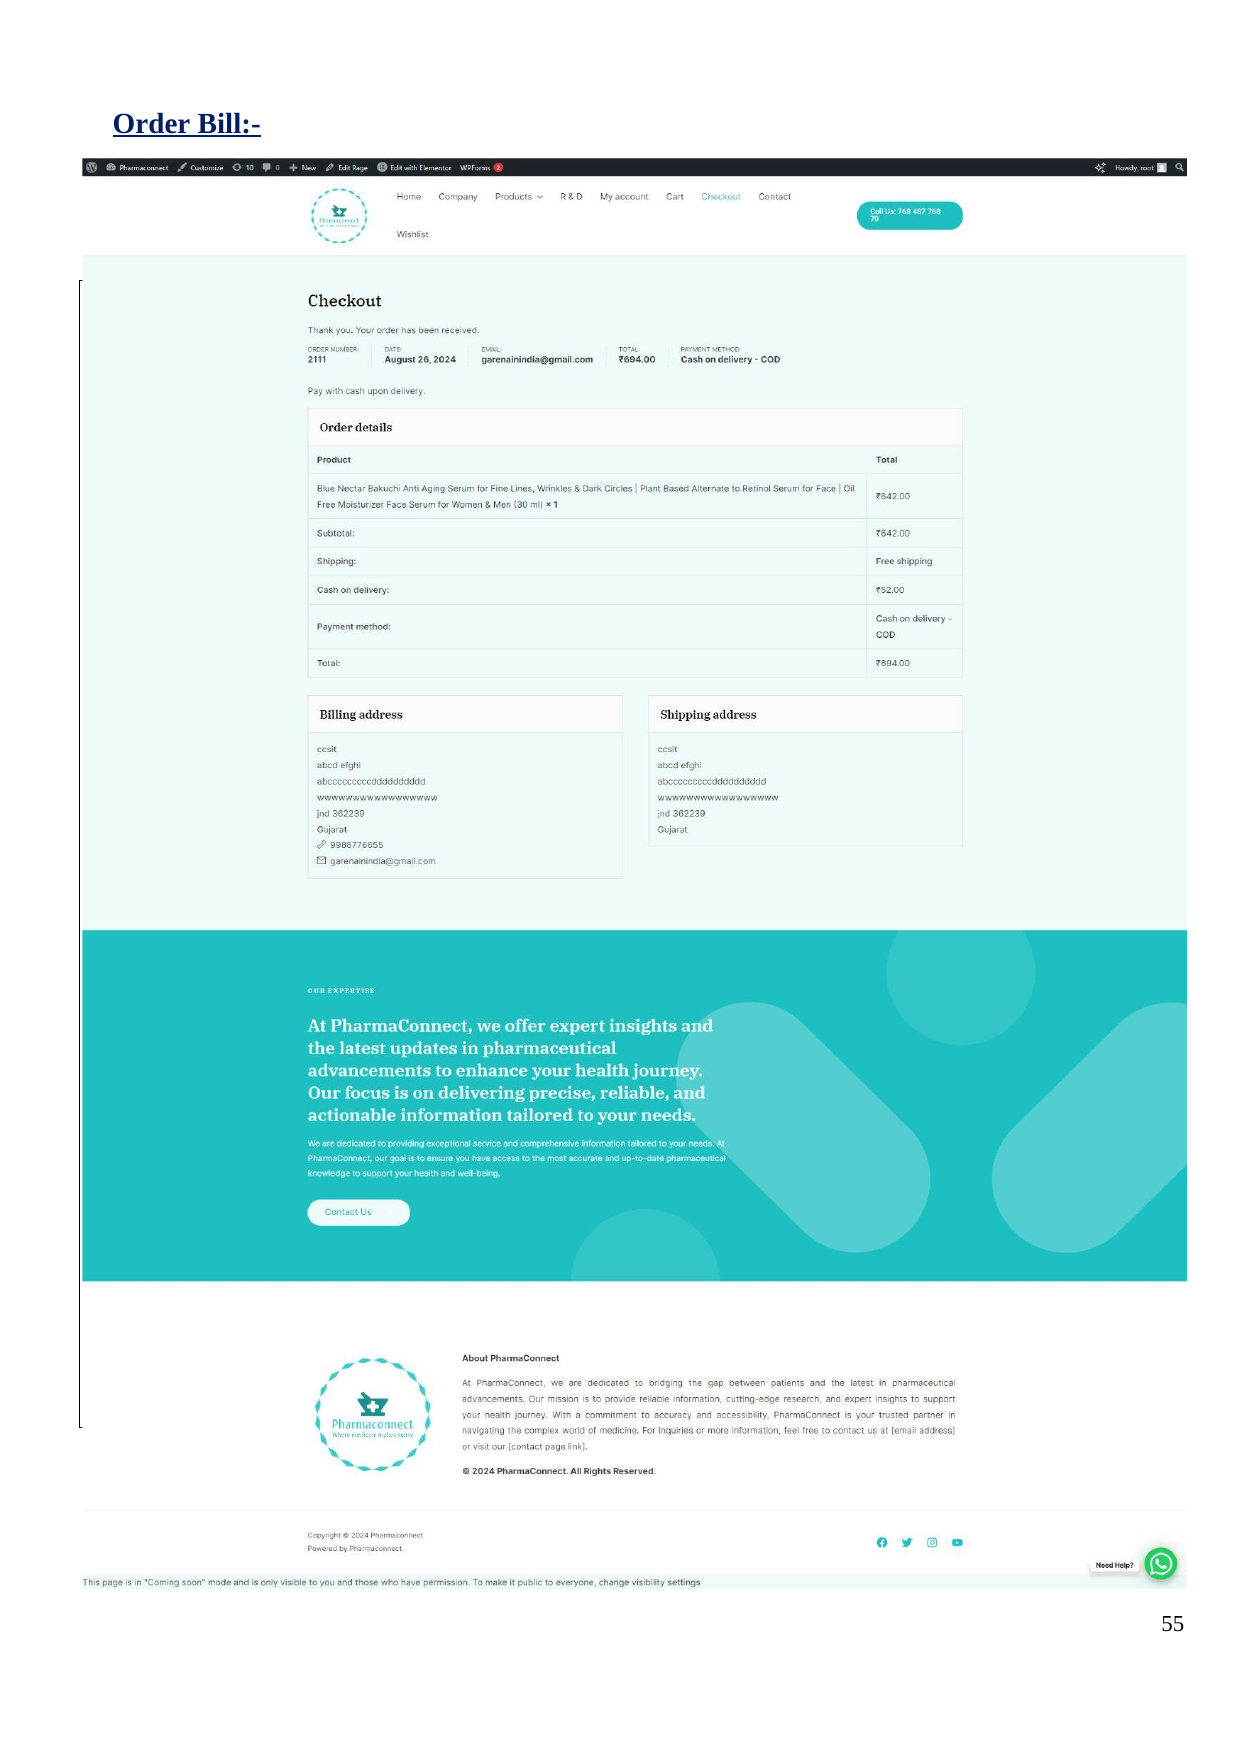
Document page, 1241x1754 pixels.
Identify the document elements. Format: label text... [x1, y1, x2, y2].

subtitle Order Bill:- [112, 106, 1184, 140]
picture [82, 158, 1187, 1589]
